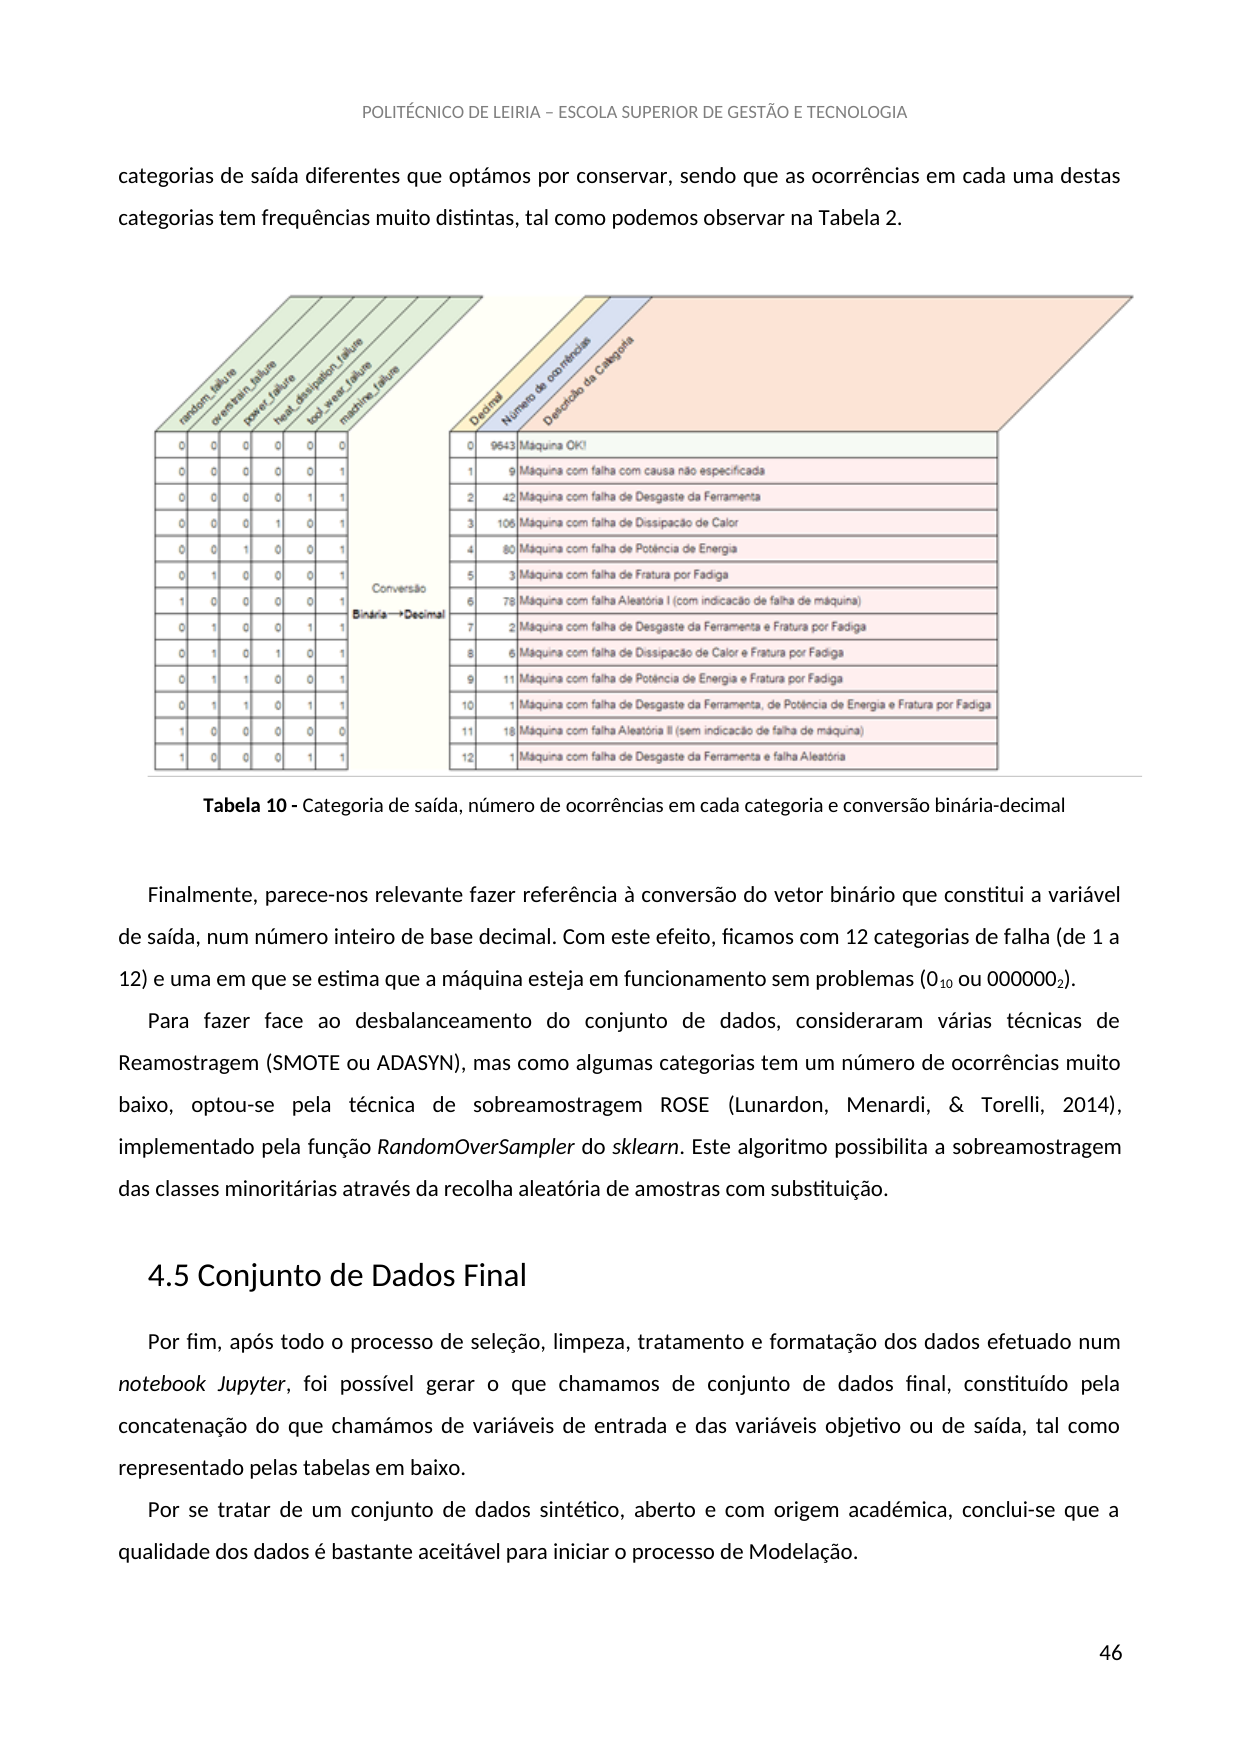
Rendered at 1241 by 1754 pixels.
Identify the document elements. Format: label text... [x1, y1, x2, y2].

text Por se tratar de um conjunto de dados sintético, aberto e com origem académica, conclui-se que a qualidade dos dados é bastante aceitável para iniciar o processo de Modelação. [118, 1495, 1122, 1565]
text Finalmente, parece-nos relevante fazer referência à conversão do vetor binário que constitui a variável de saída, num número inteiro de base decimal. Com este efeito, ficamos com 12 categorias de falha (de 1 a 12) e uma em que se estima que a máquina esteja em funcionamento sem problemas (010 ou 0000002). [118, 880, 1122, 992]
text Tabela 10 - Categoria de saída, número de ocorrências em cada categoria e conversão binária-decimal [118, 792, 1122, 817]
picture [147, 287, 1143, 778]
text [118, 161, 1122, 231]
subtitle 4.5 Conjunto de Dados Final [118, 1253, 1122, 1294]
text Para fazer face ao desbalanceamento do conjunto de dados, consideraram várias técnicas de Reamostragem (SMOTE ou ADASYN), mas como algumas categorias tem um número de ocorrências muito baixo, optou-se pela técnica de sobreamostragem ROSE , implementado pela função RandomOverSampler do sklearn. Este algoritmo possibilita a sobreamostragem das classes minoritárias através da recolha aleatória de amostras com substituição. [118, 1006, 1122, 1202]
text Por fim, após todo o processo de seleção, limpeza, tratamento e formatação dos dados efetuado num notebook Jupyter, foi possível gerar o que chamamos de conjunto de dados final, constituído pela concatenação do que chamámos de variáveis de entrada e das variáveis objetivo ou de saída, tal como representado pelas tabelas em baixo. [118, 1327, 1122, 1481]
